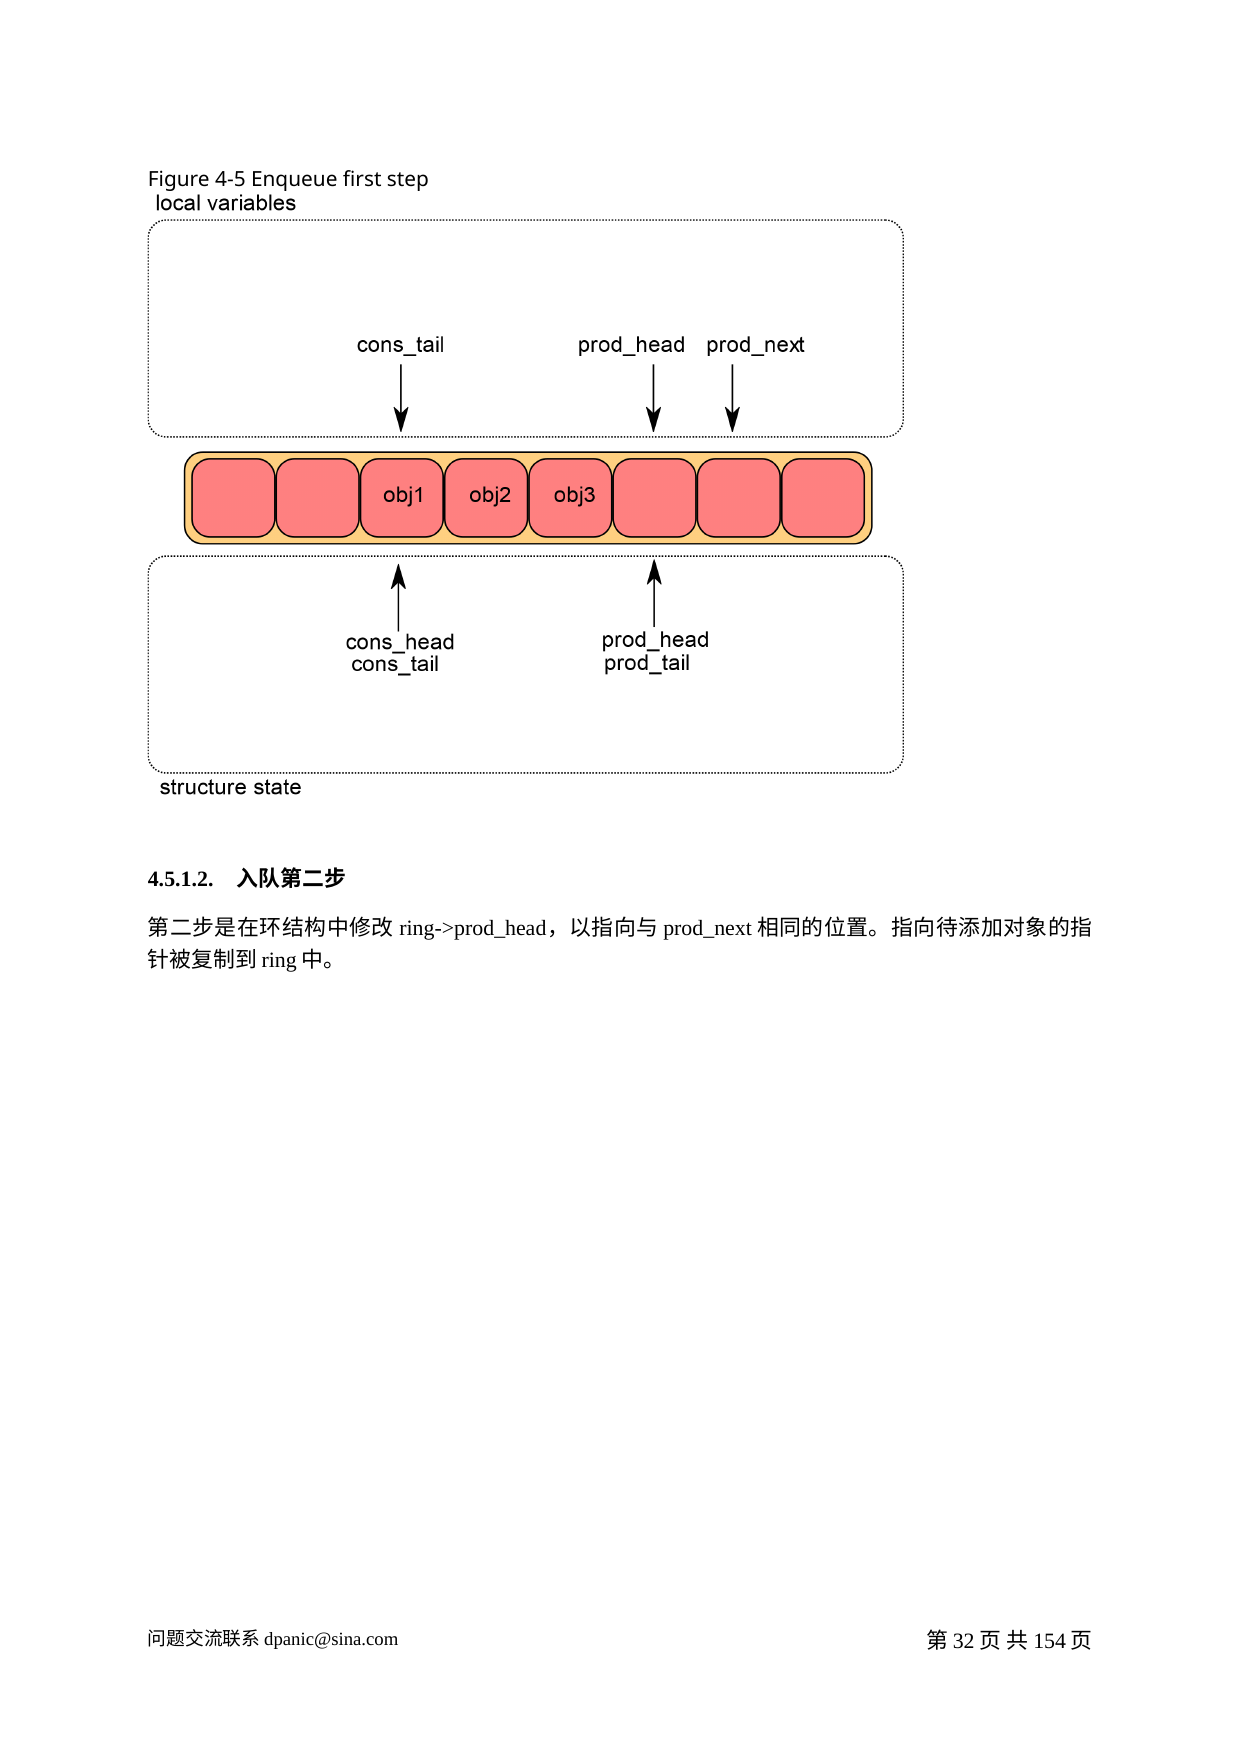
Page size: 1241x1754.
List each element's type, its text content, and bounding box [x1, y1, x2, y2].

picture [147, 194, 904, 795]
text 第二步是在环结构中修改 ring->prod_head，以指向与prod_next相同的位置。指向待添加对象的指针被复制到ring中。 [148, 909, 1092, 974]
subtitle 入队第二步 [148, 861, 1092, 893]
